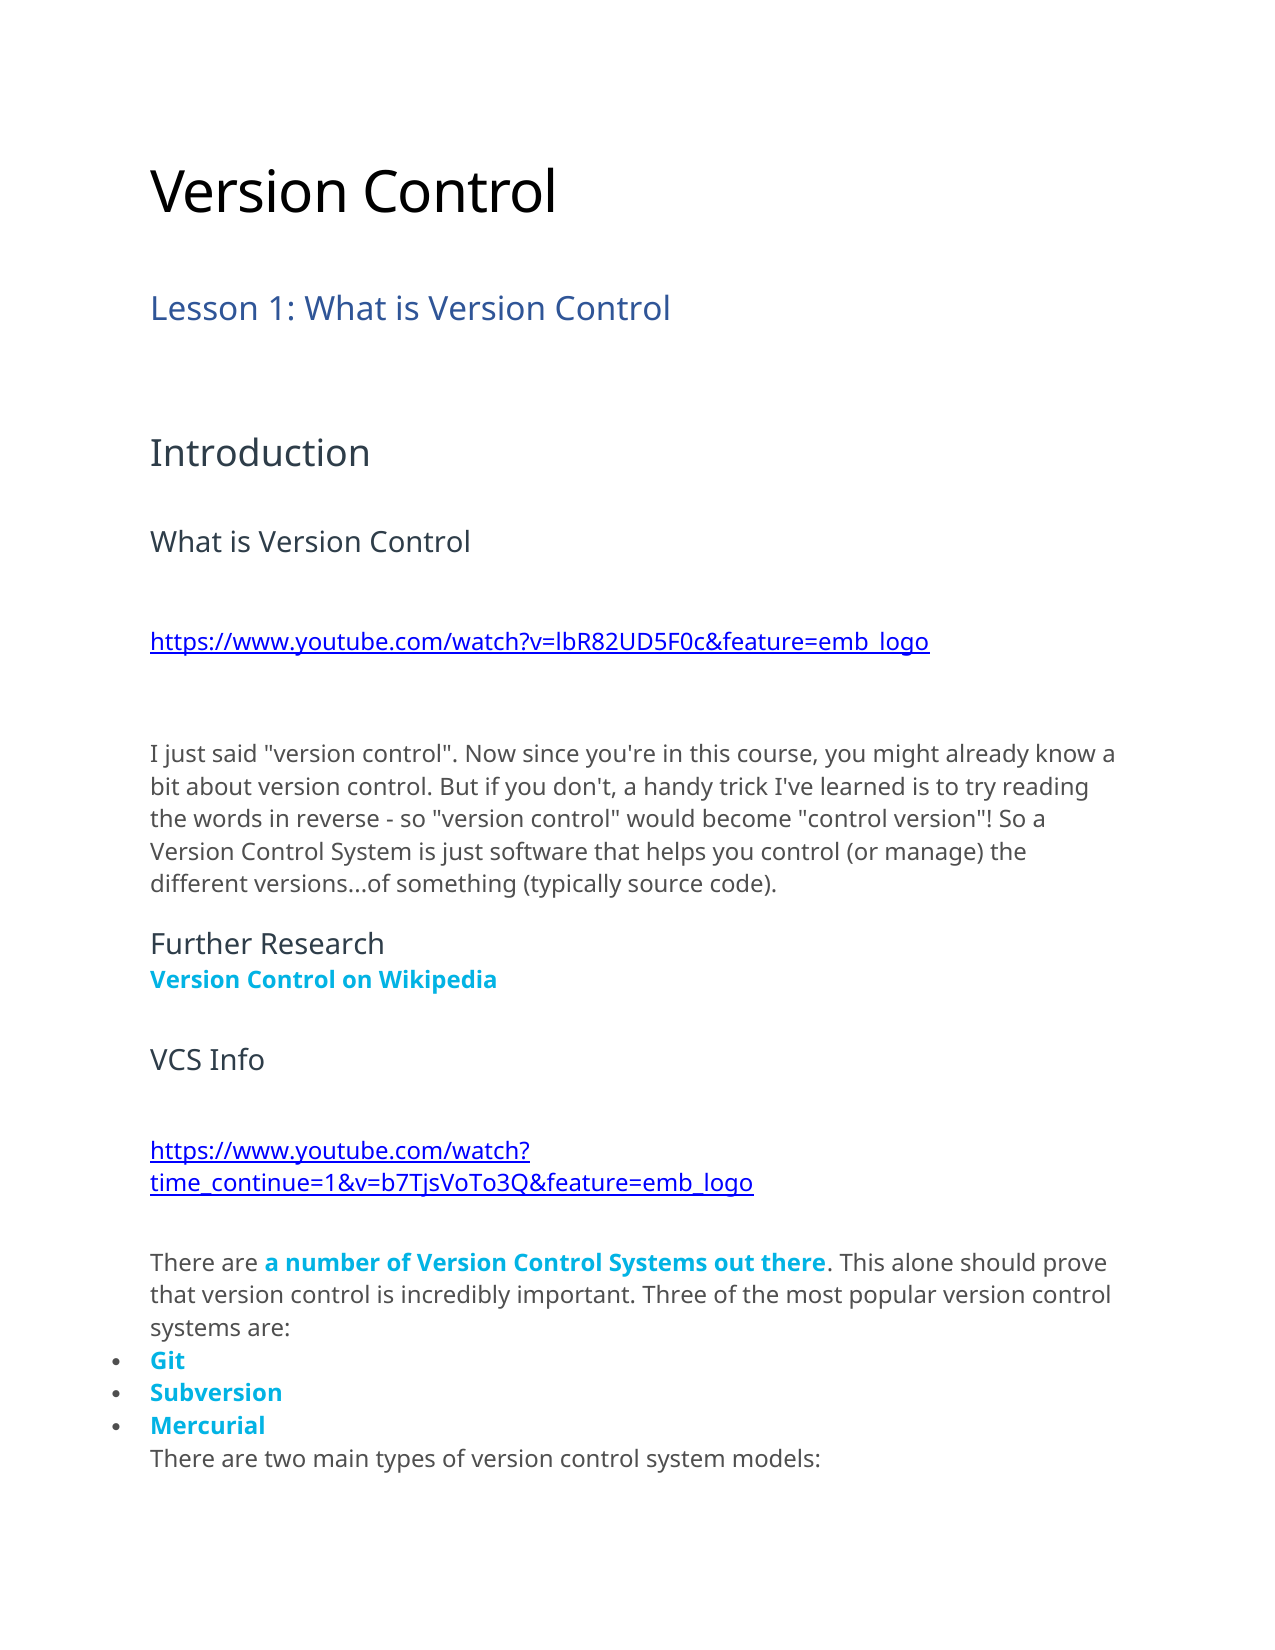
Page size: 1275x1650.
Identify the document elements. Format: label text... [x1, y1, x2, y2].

subtitle Introduction [150, 426, 1125, 477]
text There are a number of Version Control Systems out there. This alone should prove that version control is incredibly important. Three of the most popular version control systems are: [150, 1246, 1125, 1343]
text There are two main types of version control system models: [150, 1441, 1125, 1474]
list Subversion [112, 1376, 1125, 1409]
subtitle What is Version Control [150, 521, 1125, 561]
title Version Control [150, 150, 1125, 229]
text I just said "version control". Now since you're in this course, you might already know a bit about version control. But if you don't, a handy trick I've learned is to try reading the words in reverse - so "version control" would become "control version"! So a Version Control System is just software that helps you control (or manage) the different versions...of something (typically source code). [150, 737, 1125, 900]
subtitle Further Research [150, 923, 1125, 963]
subtitle Lesson 1: What is Version Control [150, 285, 1125, 330]
subtitle VCS Info [150, 1039, 1125, 1079]
text https://www.youtube.com/watch?time_continue=1&v=b7TjsVoTo3Q&feature=emb_logo [150, 1134, 1125, 1199]
text https://www.youtube.com/watch?v=lbR82UD5F0c&feature=emb_logo [150, 625, 1125, 657]
text Version Control on Wikipedia [150, 963, 1125, 996]
list Git [112, 1343, 1125, 1376]
list Mercurial [112, 1409, 1125, 1441]
